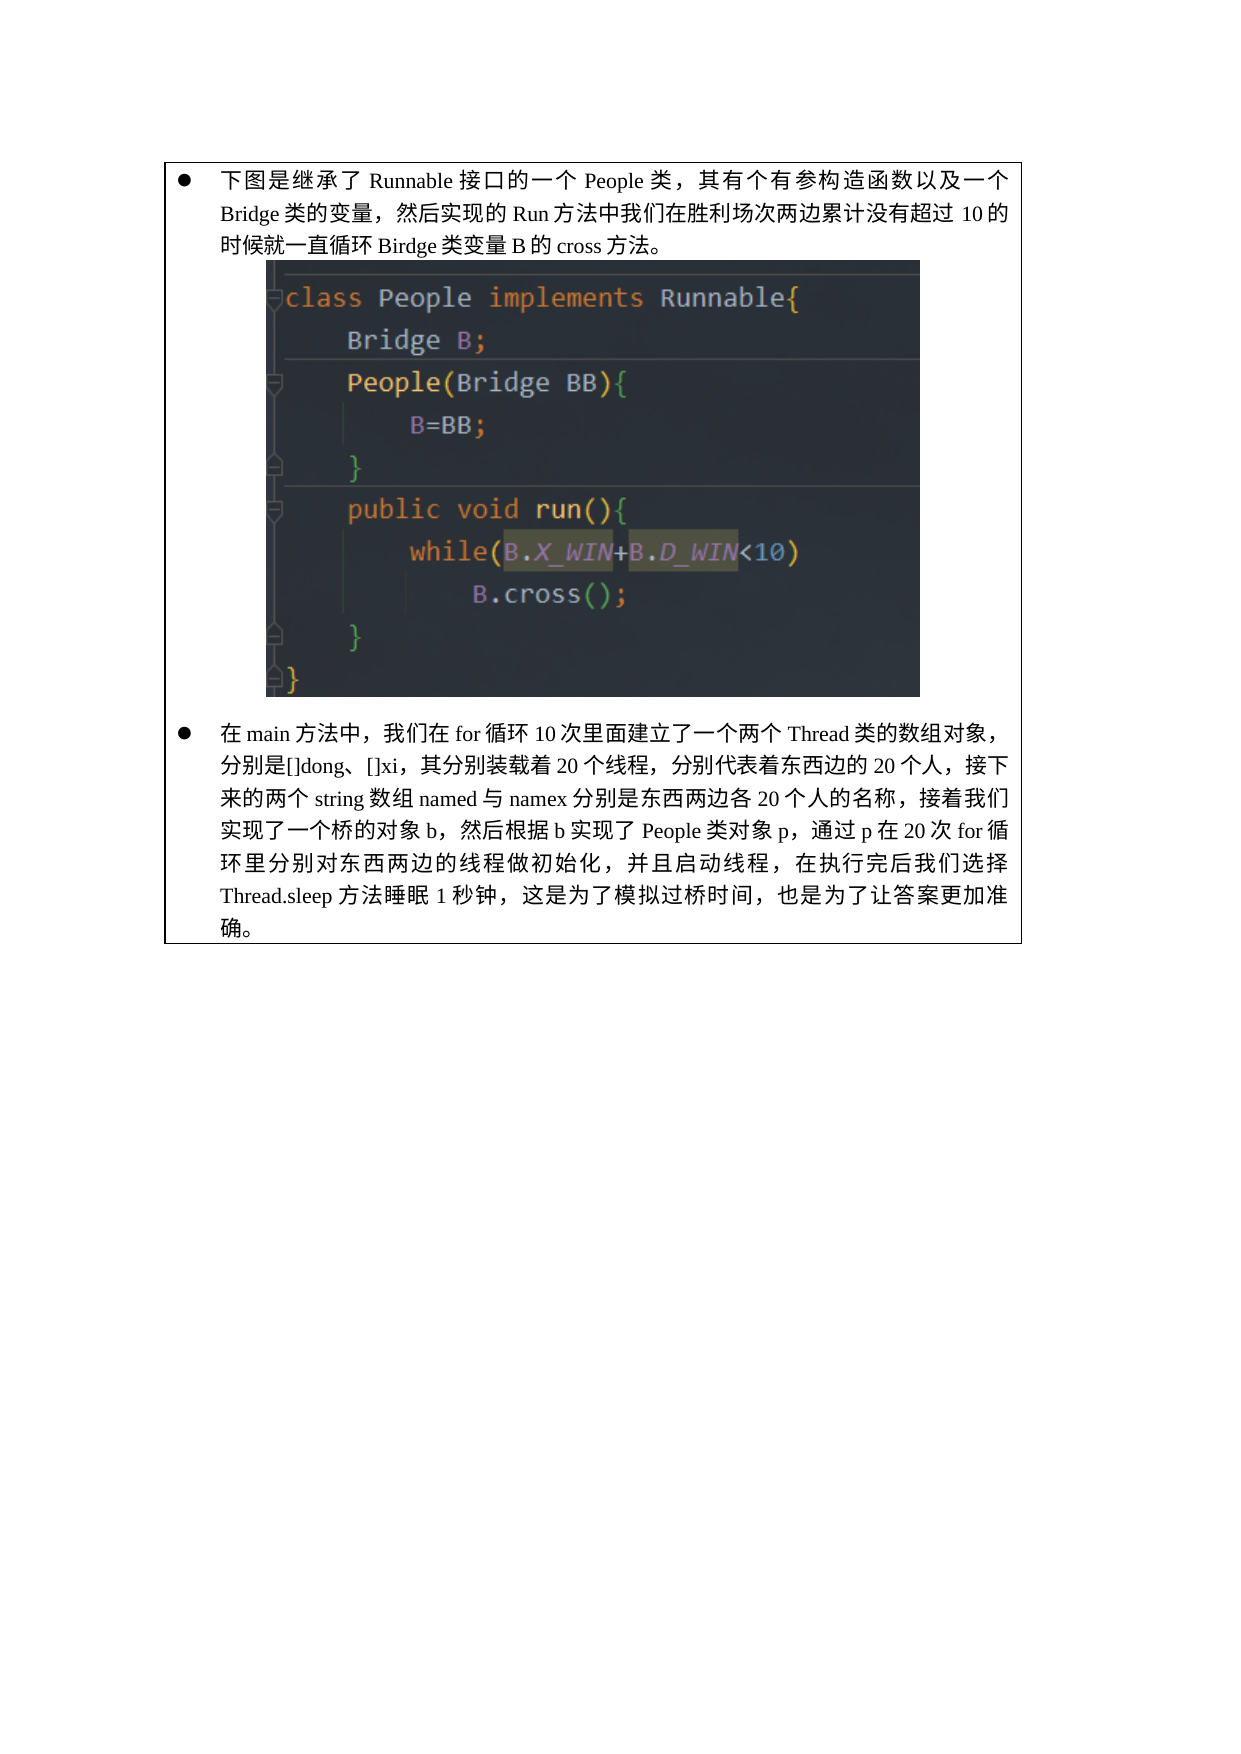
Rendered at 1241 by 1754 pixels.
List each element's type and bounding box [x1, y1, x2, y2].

table_header [166, 163, 1021, 943]
picture [266, 260, 920, 697]
